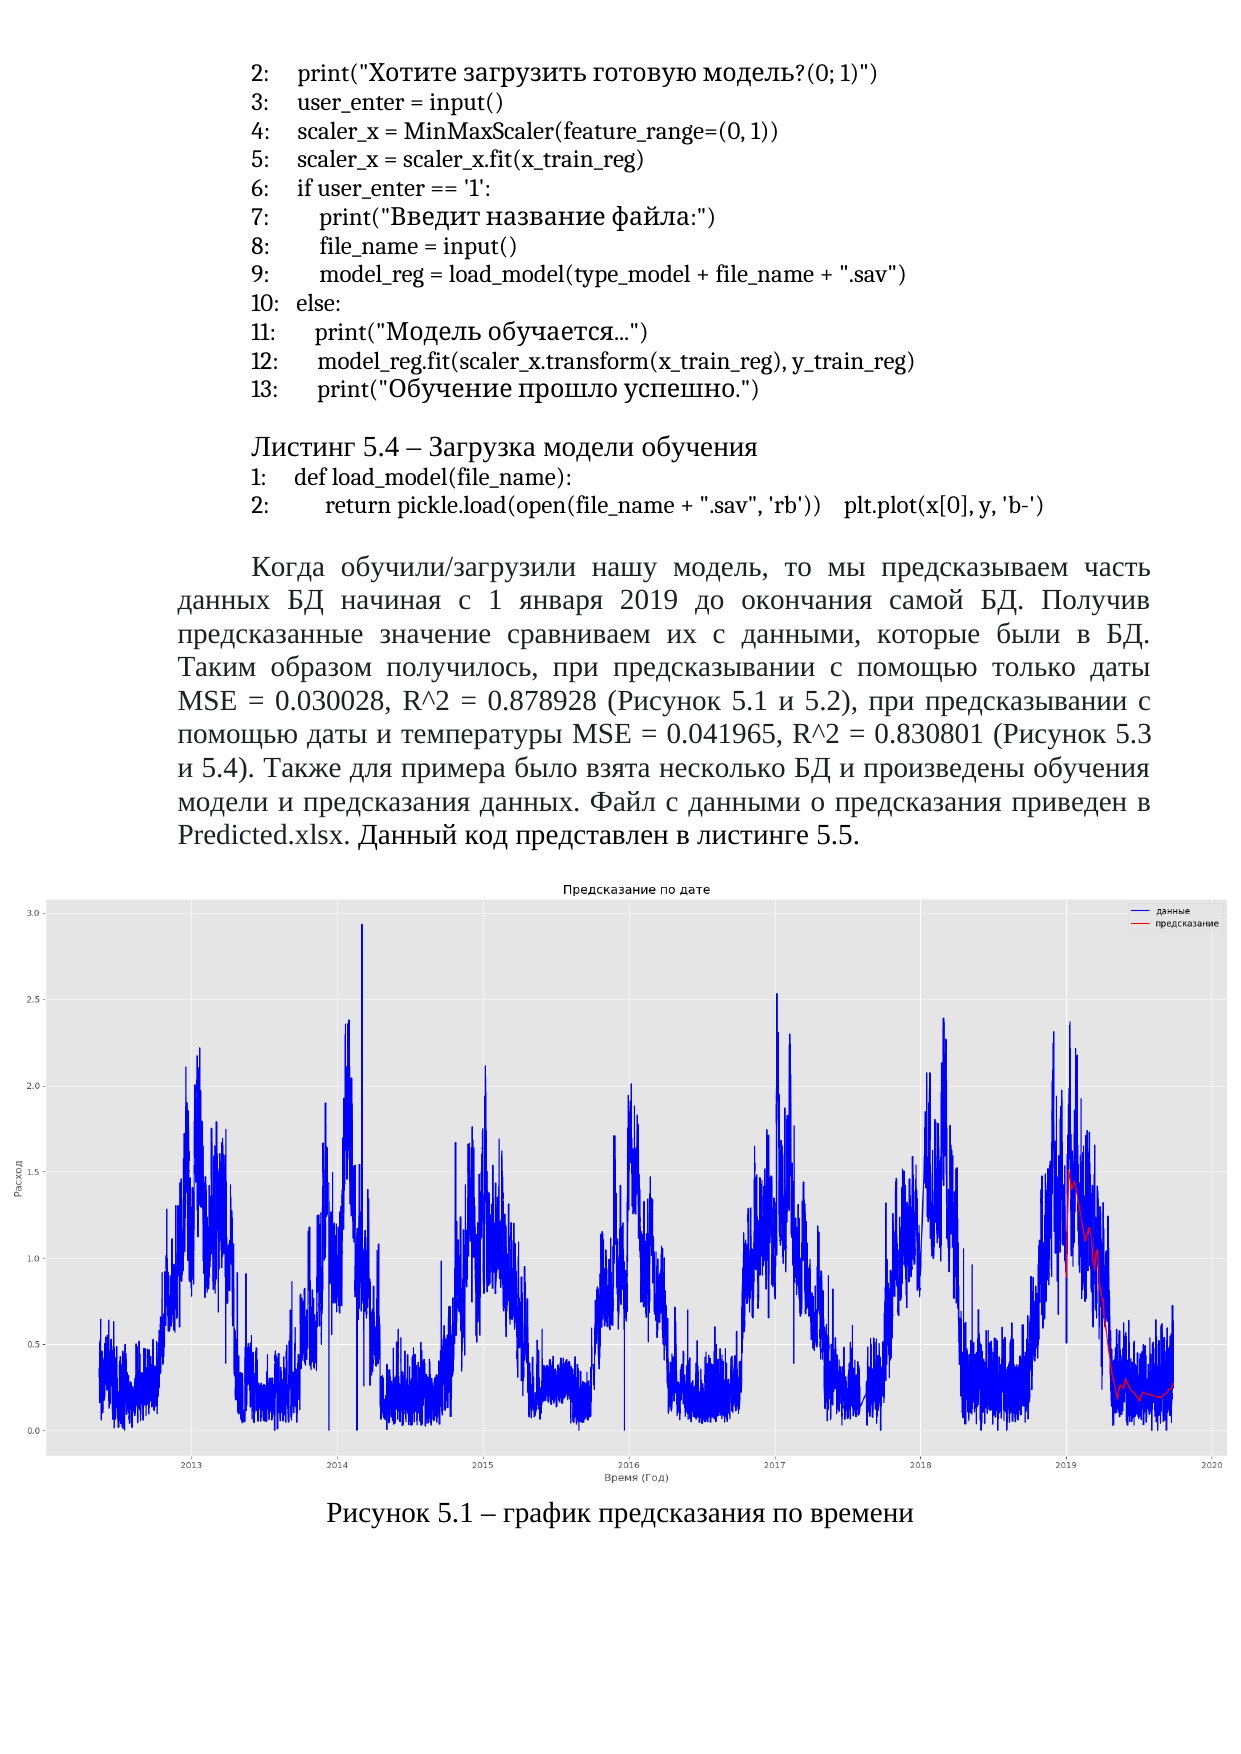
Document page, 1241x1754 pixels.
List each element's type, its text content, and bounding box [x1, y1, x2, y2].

picture [4, 875, 1236, 1492]
list scaler_x = scaler_x.fit(x_train_reg) [251, 145, 1152, 174]
list else: [251, 289, 1152, 318]
list user_enter = input() [251, 88, 1152, 117]
list model_reg.fit(scaler_x.transform(x_train_reg), y_train_reg) [251, 347, 1152, 375]
list scaler_x = MinMaxScaler(feature_range=(0, 1)) [251, 117, 1152, 145]
list print("Хотите загрузить готовую модель?(0; 1)") [251, 59, 1152, 88]
text Листинг 5.4 – Загрузка модели обучения [251, 429, 1152, 463]
list print("Модель обучается...") [251, 318, 1152, 347]
list model_reg = load_model(type_model + file_name + ".sav") [251, 260, 1152, 289]
text Рисунок 5.1 – график предсказания по времени [0, 1496, 1240, 1529]
list return pickle.load(open(file_name + ".sav", 'rb')) plt.plot(x[0], y, 'b-') [251, 491, 1152, 520]
list file_name = input() [251, 232, 1152, 260]
list def load_model(file_name): [251, 463, 1152, 491]
list print("Обучение прошло успешно.") [251, 375, 1152, 404]
list print("Введит название файла:") [251, 203, 1152, 232]
list if user_enter == '1': [251, 174, 1152, 203]
text Когда обучили/загрузили нашу модель, то мы предсказываем часть данных БД начиная с 1 января 2019 до окончания самой БД. Получив предсказанные значение сравниваем их с данными, которые были в БД. Таким образом получилось, при предсказывании с помощью только даты MSE = 0.030028, R^2 = 0.878928 (Рисунок 5.1 и 5.2), при предсказывании с помощью даты и температуры MSE = 0.041965, R^2 = 0.830801 (Рисунок 5.3 и 5.4). Также для примера было взята несколько БД и произведены обучения модели и предсказания данных. Файл с данными о предсказания приведен в Predicted.xlsx. Данный код представлен в листинге 5.5. [177, 549, 1152, 851]
